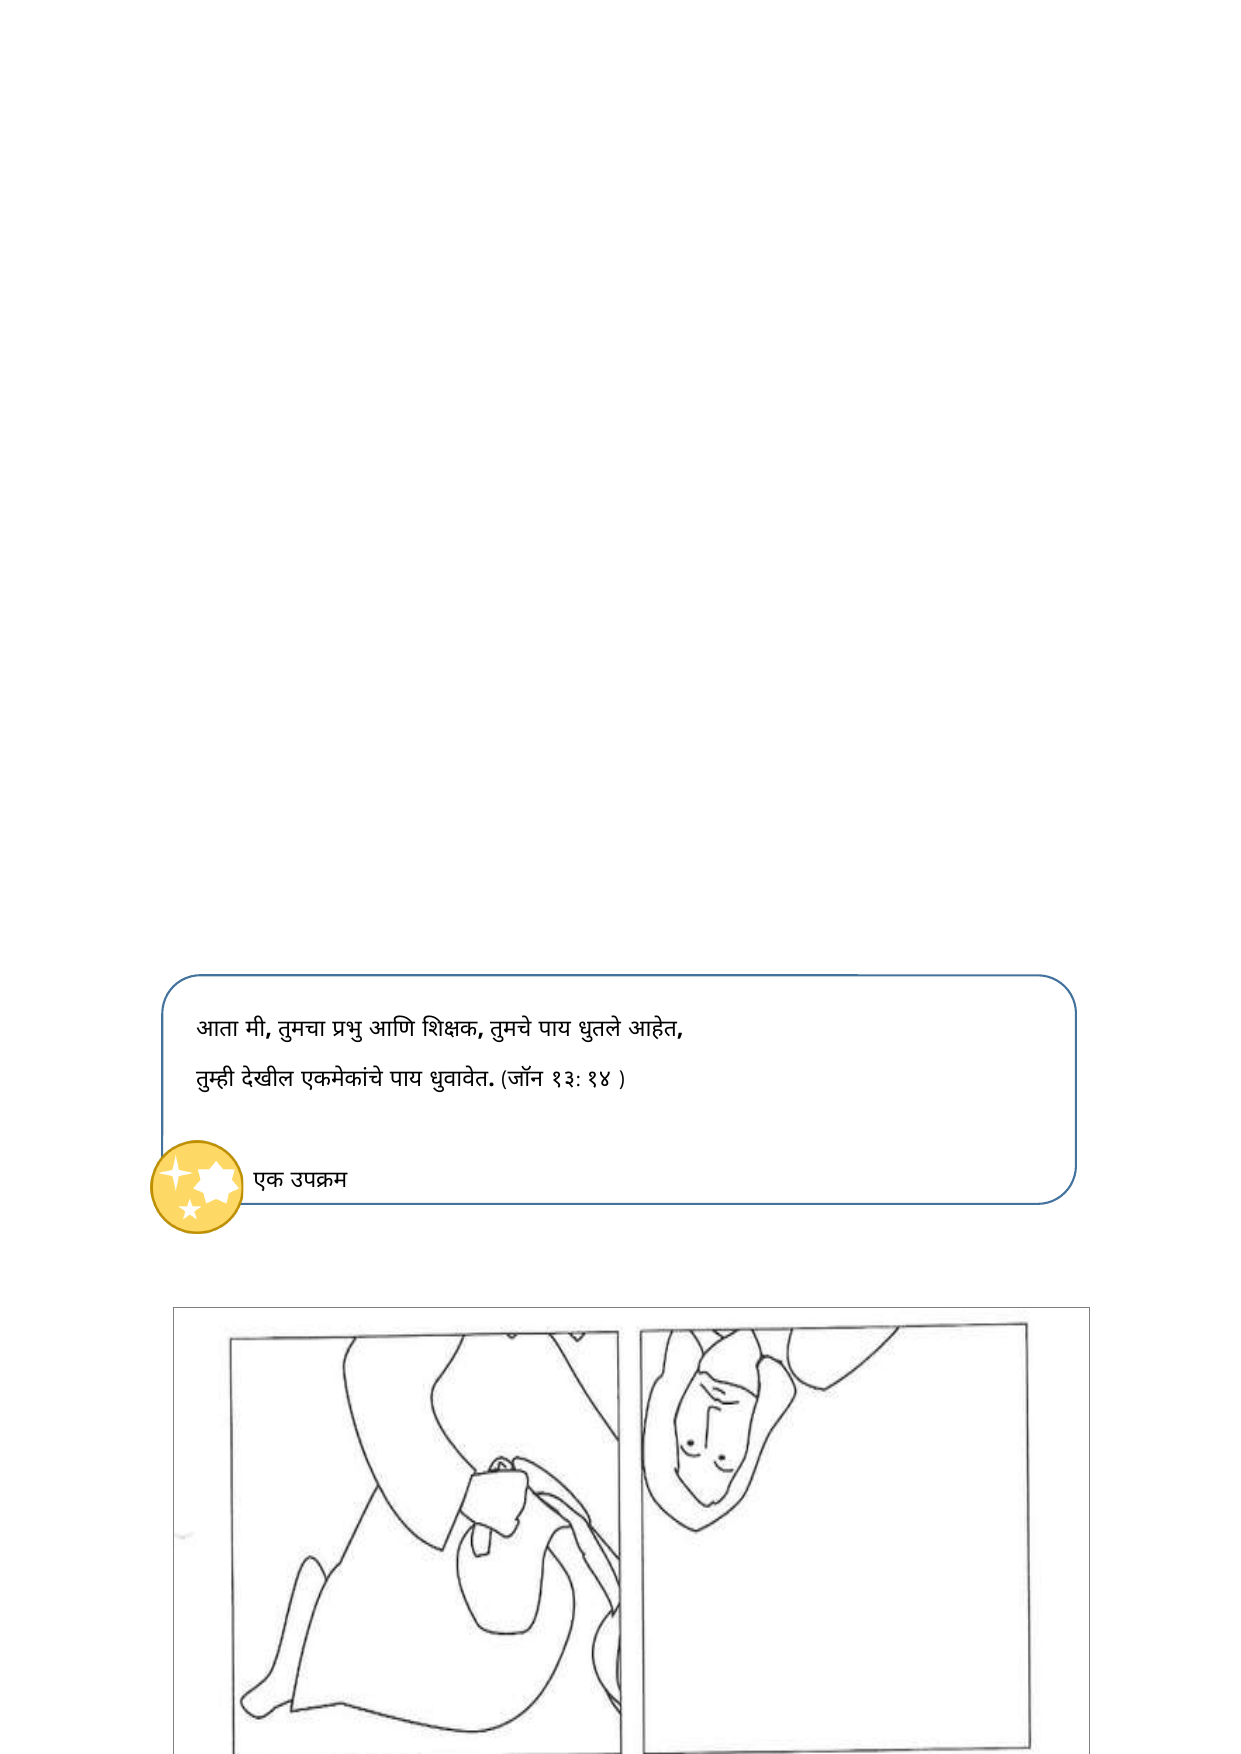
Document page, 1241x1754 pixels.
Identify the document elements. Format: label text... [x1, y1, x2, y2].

picture [150, 1140, 244, 1234]
text तुम्ही देखील एकमेकांचे पाय धुवावेत. (जॉन १३: १४ ) [150, 1065, 1090, 1096]
text एक उपक्रम [244, 1167, 1090, 1193]
picture [174, 1308, 1089, 1754]
text आता मी, तुमचा प्रभु आणि शिक्षक, तुमचे पाय धुतले आहेत, [150, 1015, 1090, 1046]
